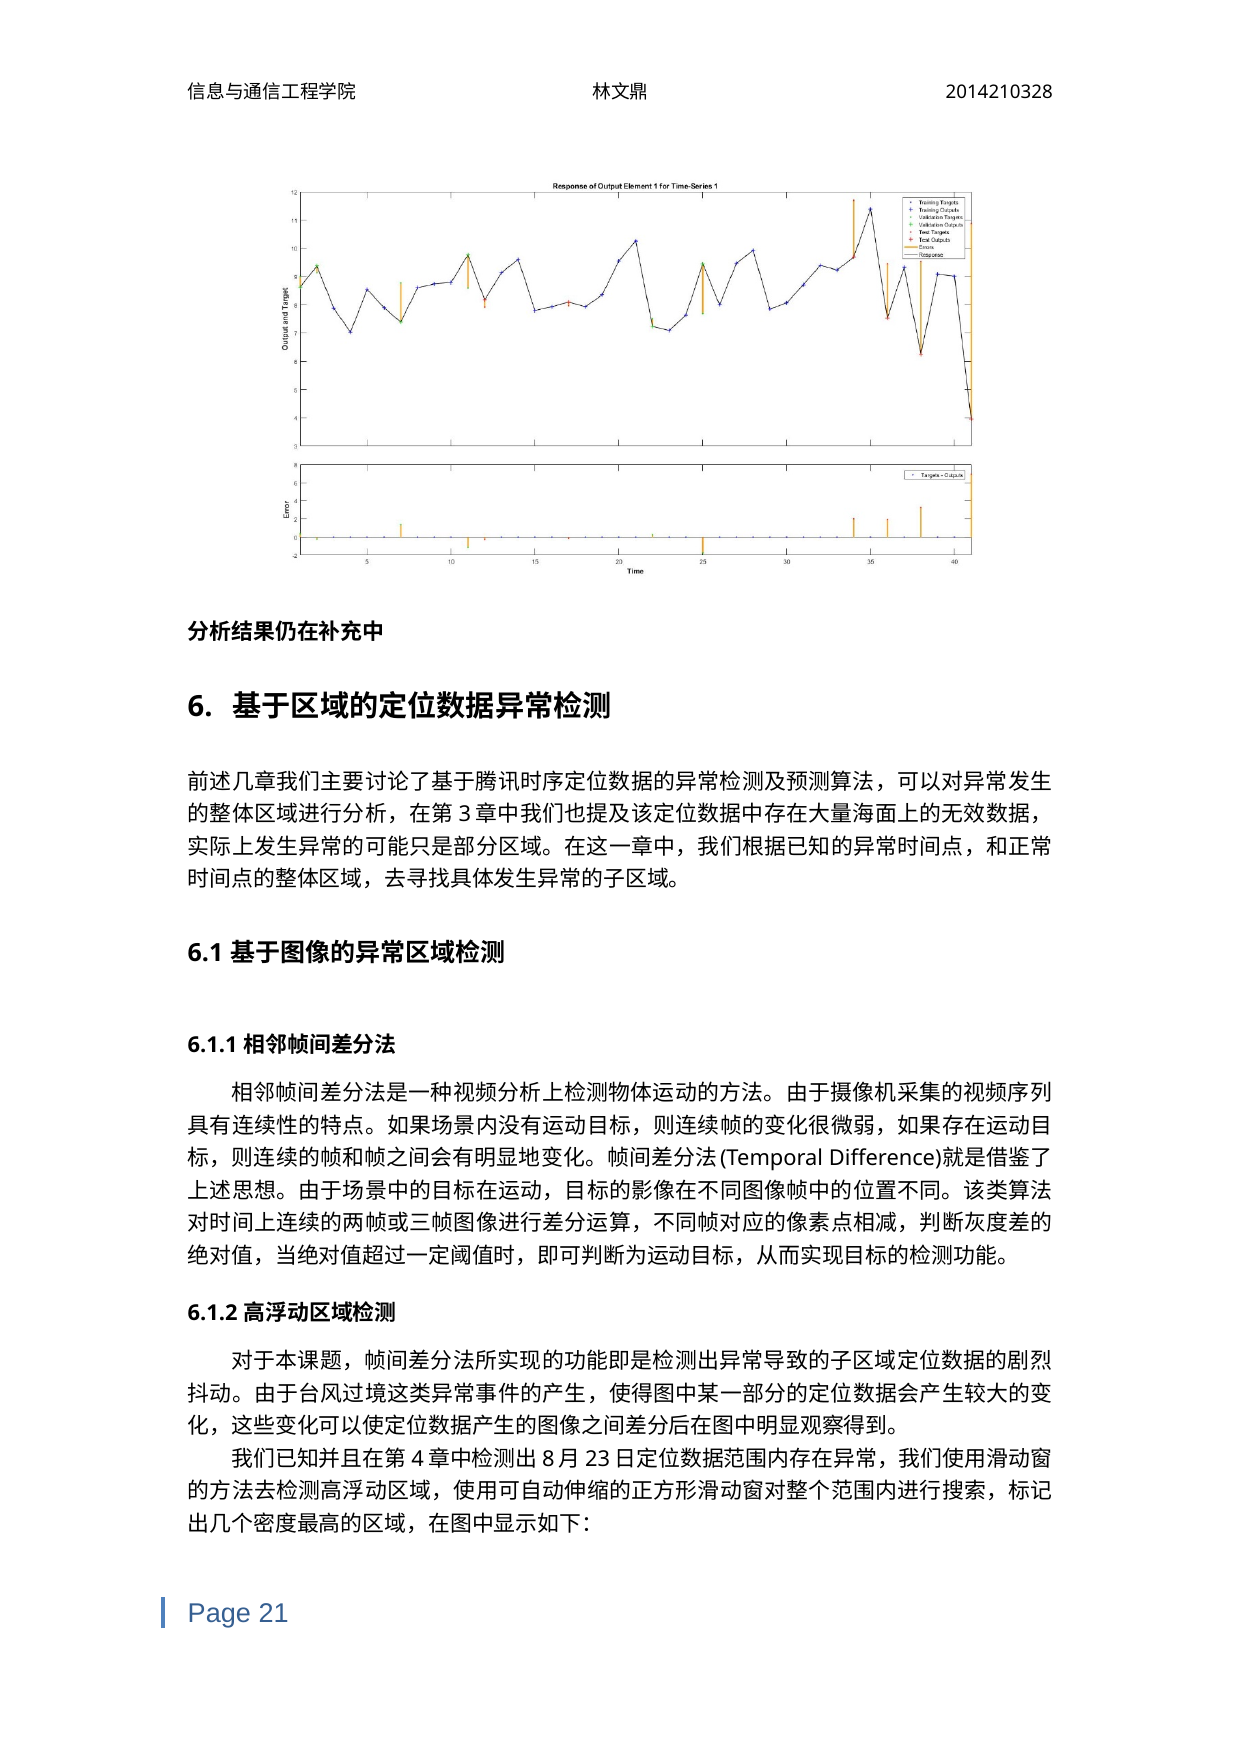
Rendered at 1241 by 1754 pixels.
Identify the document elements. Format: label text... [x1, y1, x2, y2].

text 分析结果仍在补充中 [187, 613, 1053, 646]
picture [187, 158, 1053, 604]
text 我们已知并且在第4章中检测出8月23日定位数据范围内存在异常，我们使用滑动窗的方法去检测高浮动区域，使用可自动伸缩的正方形滑动窗对整个范围内进行搜索，标记出几个密度最高的区域，在图中显示如下： [187, 1441, 1053, 1538]
text 前述几章我们主要讨论了基于腾讯时序定位数据的异常检测及预测算法，可以对异常发生的整体区域进行分析，在第3章中我们也提及该定位数据中存在大量海面上的无效数据，实际上发生异常的可能只是部分区域。在这一章中，我们根据已知的异常时间点，和正常时间点的整体区域，去寻找具体发生异常的子区域。 [187, 763, 1053, 893]
subtitle 6.1.2 高浮动区域检测 [187, 1295, 1053, 1327]
text 对于本课题，帧间差分法所实现的功能即是检测出异常导致的子区域定位数据的剧烈抖动。由于台风过境这类异常事件的产生，使得图中某一部分的定位数据会产生较大的变化，这些变化可以使定位数据产生的图像之间差分后在图中明显观察得到。 [187, 1343, 1053, 1441]
subtitle 6.1.1 相邻帧间差分法 [187, 1026, 1053, 1059]
text 相邻帧间差分法是一种视频分析上检测物体运动的方法。由于摄像机采集的视频序列具有连续性的特点。如果场景内没有运动目标，则连续帧的变化很微弱，如果存在运动目标，则连续的帧和帧之间会有明显地变化。帧间差分法(Temporal Difference)就是借鉴了上述思想。由于场景中的目标在运动，目标的影像在不同图像帧中的位置不同。该类算法对时间上连续的两帧或三帧图像进行差分运算，不同帧对应的像素点相减，判断灰度差的绝对值，当绝对值超过一定阈值时，即可判断为运动目标，从而实现目标的检测功能。 [187, 1075, 1053, 1270]
text 基于区域的定位数据异常检测 [187, 671, 1053, 736]
text 6.1 基于图像的异常区域检测 [187, 918, 1053, 983]
